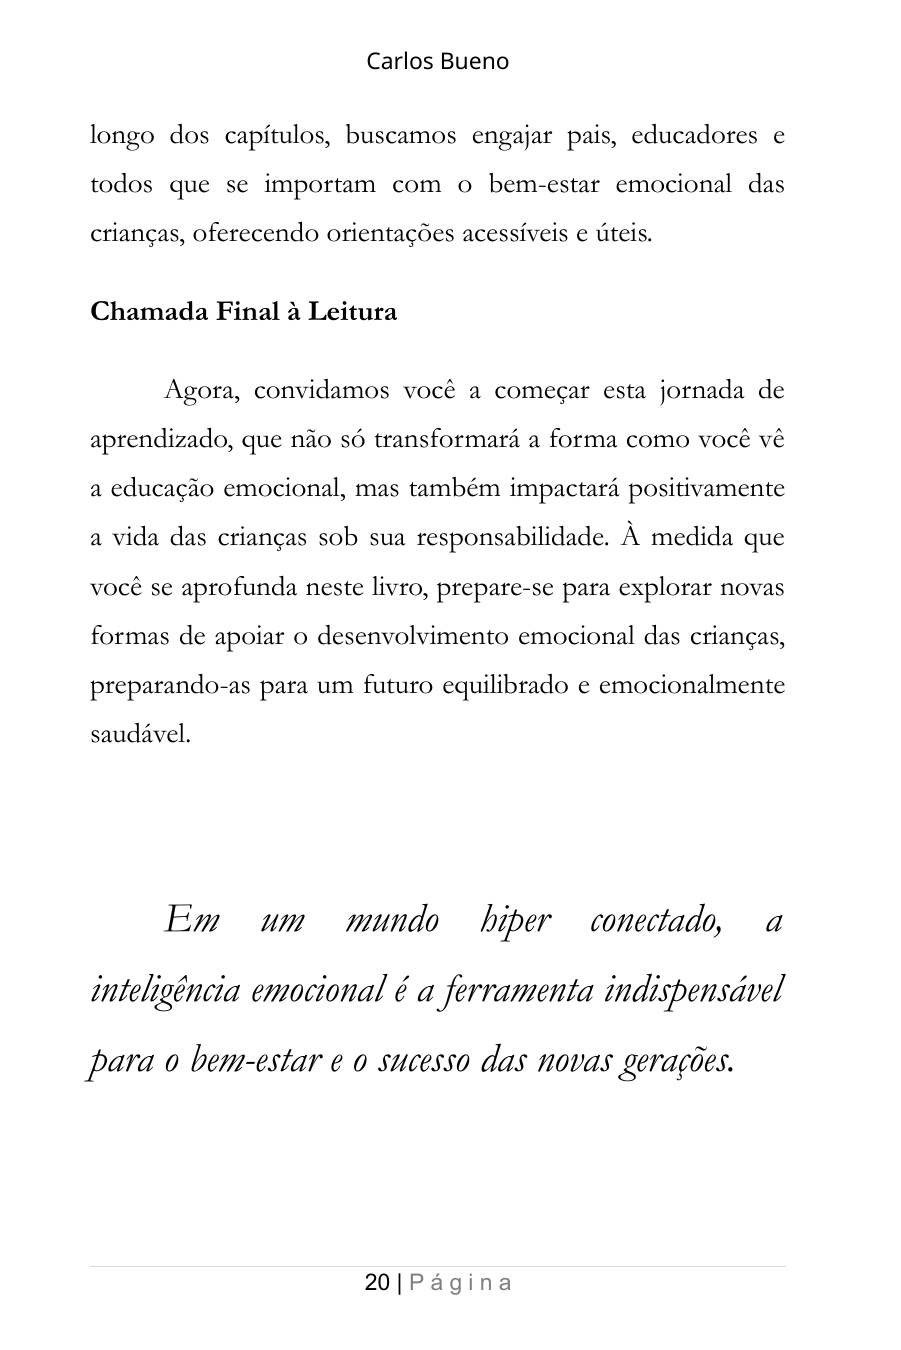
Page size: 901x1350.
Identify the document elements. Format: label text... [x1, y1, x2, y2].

text Chamada Final à Leitura [90, 295, 786, 328]
text Em um mundo hiper conectado, a inteligência emocional é a ferramenta indispensável para o bem-estar e o sucesso das novas gerações. [90, 895, 786, 1083]
text Agora, convidamos você a começar esta jornada de aprendizado, que não só transformará a forma como você vê a educação emocional, mas também impactará positivamente a vida das crianças sob sua responsabilidade. À medida que você se aprofunda neste livro, prepare-se para explorar novas formas de apoiar o desenvolvimento emocional das crianças, preparando-as para um futuro equilibrado e emocionalmente saudável. [90, 373, 786, 750]
